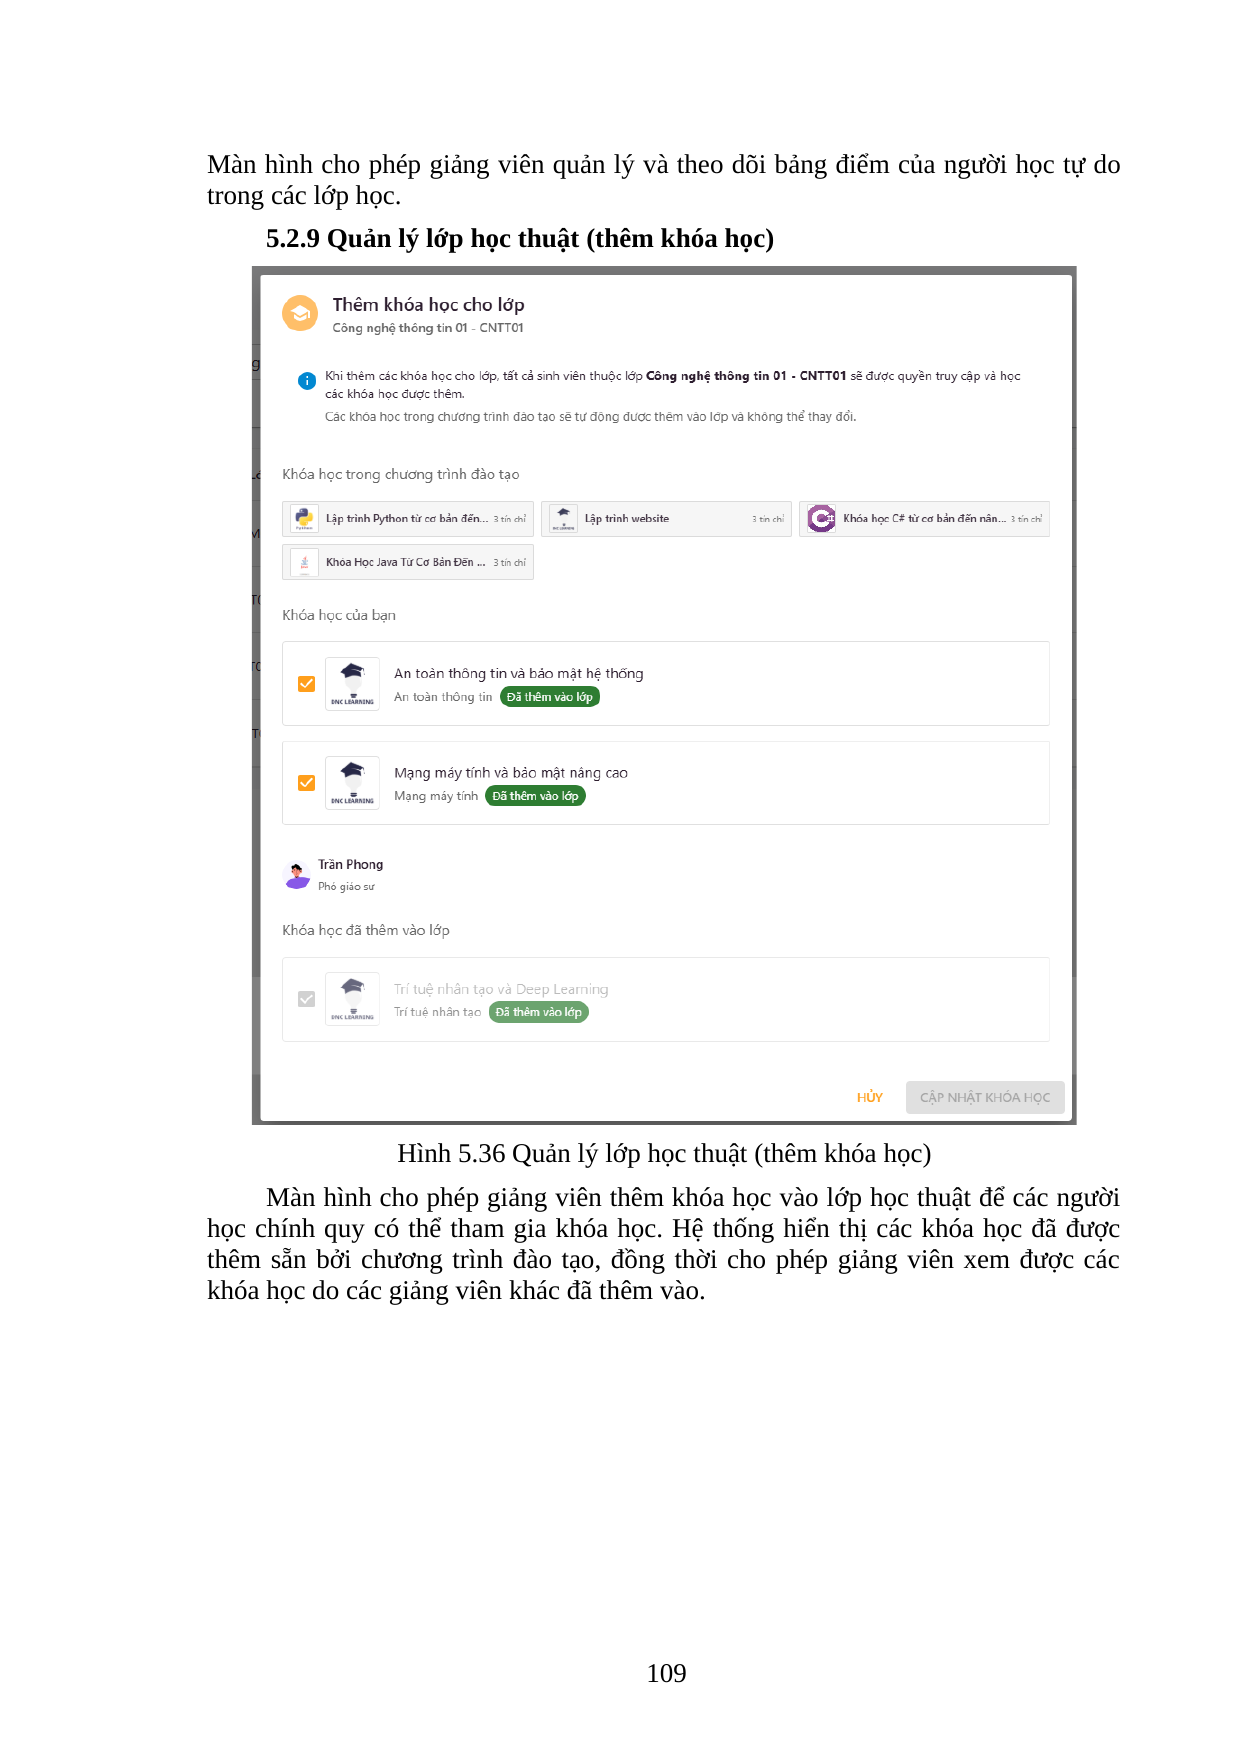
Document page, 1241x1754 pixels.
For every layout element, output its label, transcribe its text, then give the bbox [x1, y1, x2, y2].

text Màn hình cho phép giảng viên thêm khóa học vào lớp học thuật để các người học chính quy có thể tham gia khóa học. Hệ thống hiển thị các khóa học đã được thêm sẵn bởi chương trình đào tạo, đồng thời cho phép giảng viên xem được các khóa học do các giảng viên khác đã thêm vào. [207, 1181, 1122, 1305]
text Màn hình cho phép giảng viên quản lý và theo dõi bảng điểm của người học tự do trong các lớp học. [207, 148, 1122, 210]
picture [251, 266, 1077, 1125]
text Hình 5.36 Quản lý lớp học thuật (thêm khóa học) [207, 1137, 1122, 1168]
subtitle 5.2.9 Quản lý lớp học thuật (thêm khóa học) [207, 222, 1122, 254]
